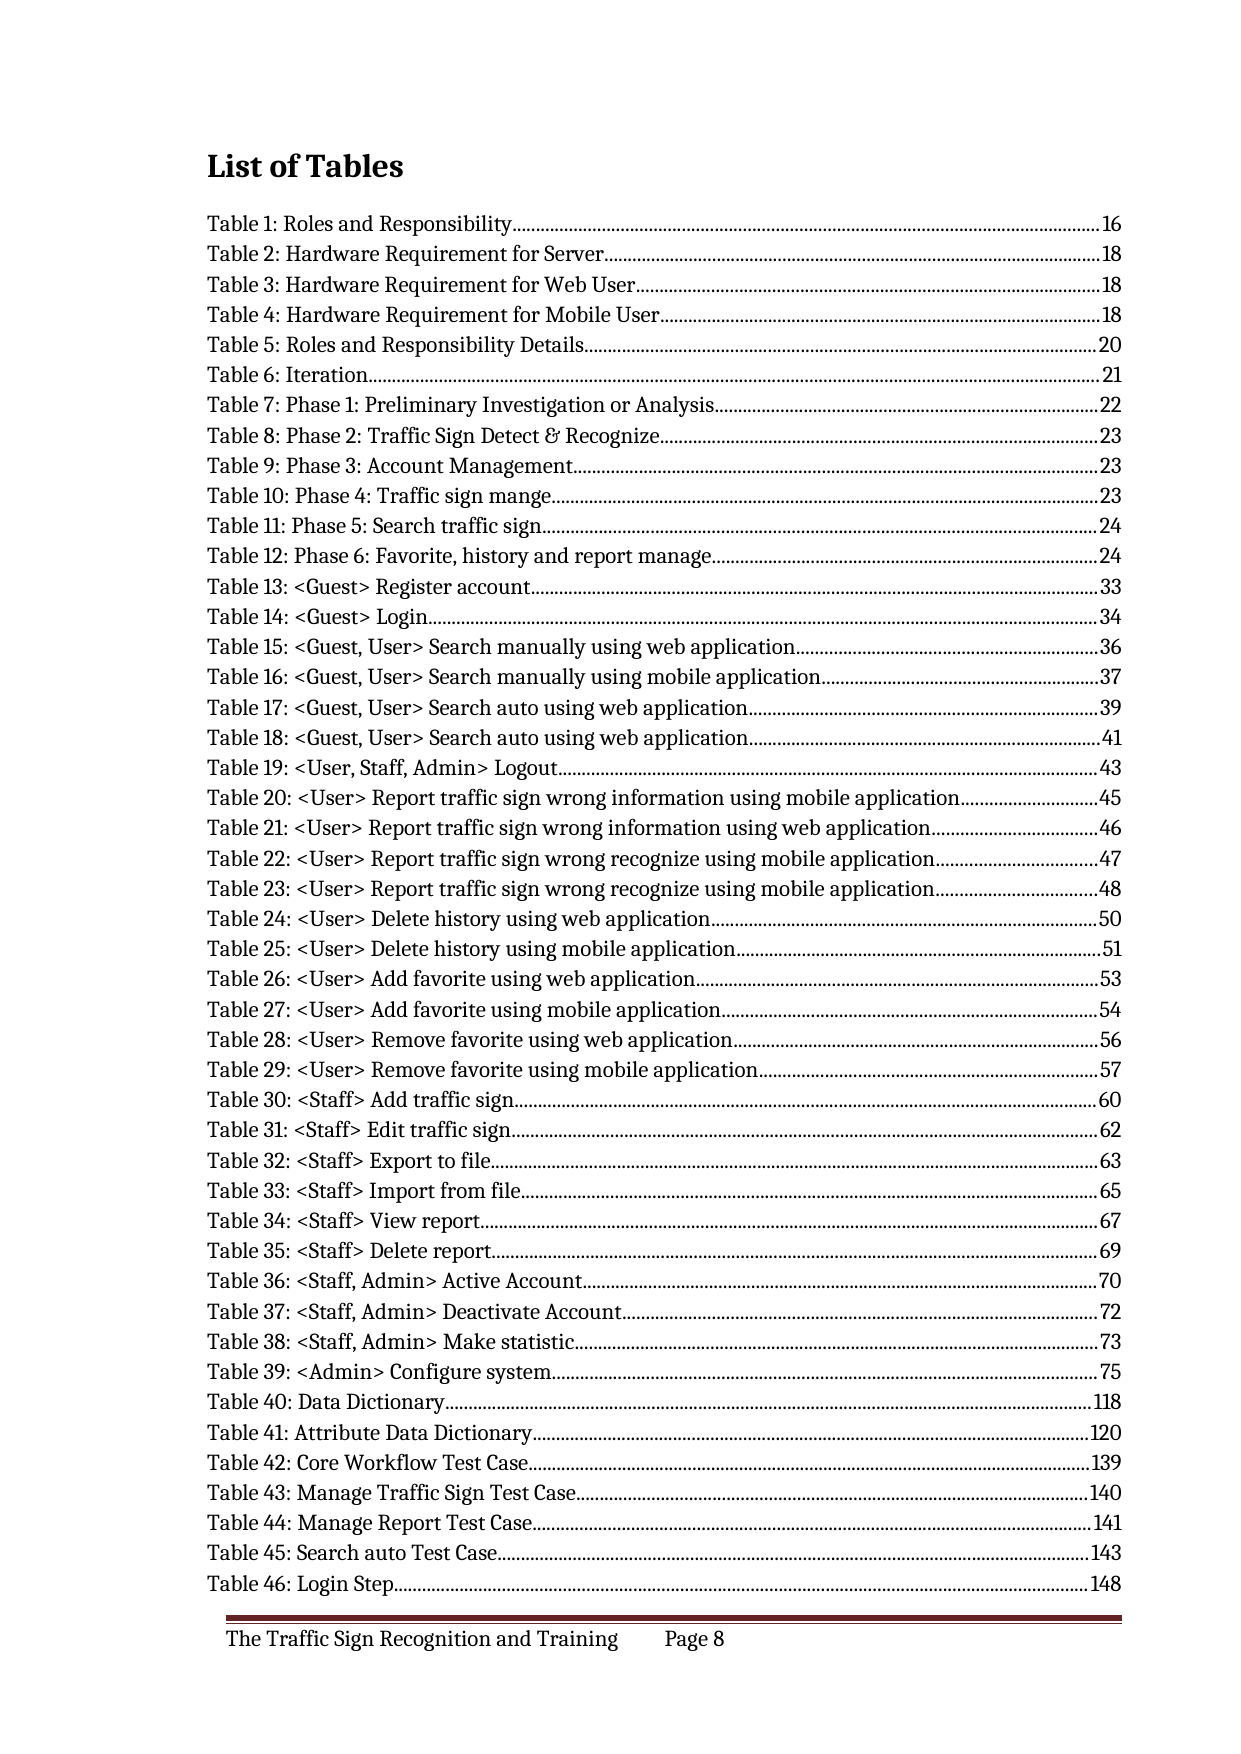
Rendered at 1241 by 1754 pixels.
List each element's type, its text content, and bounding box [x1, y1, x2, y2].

text Table 36: <Staff, Admin> Active Account 70 [207, 1268, 1122, 1295]
text Table 33: <Staff> Import from file 65 [207, 1178, 1122, 1204]
text Table 27: <User> Add favorite using mobile application 54 [207, 996, 1122, 1023]
text Table 45: Search auto Test Case 143 [207, 1540, 1122, 1567]
text Table 40: Data Dictionary 118 [207, 1389, 1122, 1416]
text Table 23: <User> Report traffic sign wrong recognize using mobile application 48 [207, 876, 1122, 902]
text Table 7: Phase 1: Preliminary Investigation or Analysis 22 [207, 392, 1122, 419]
text Table 42: Core Workflow Test Case 139 [207, 1449, 1122, 1476]
text Table 39: <Admin> Configure system 75 [207, 1359, 1122, 1385]
text Table 19: <User, Staff, Admin> Logout 43 [207, 755, 1122, 781]
text Table 3: Hardware Requirement for Web User 18 [207, 271, 1122, 298]
text Table 32: <Staff> Export to file 63 [207, 1147, 1122, 1174]
text Table 8: Phase 2: Traffic Sign Detect & Recognize 23 [207, 422, 1122, 449]
text Table 29: <User> Remove favorite using mobile application 57 [207, 1057, 1122, 1083]
text Table 46: Login Step 148 [207, 1570, 1122, 1597]
text Table 17: <Guest, User> Search auto using web application 39 [207, 694, 1122, 721]
text Table 10: Phase 4: Traffic sign mange 23 [207, 483, 1122, 509]
text Table 35: <Staff> Delete report 69 [207, 1238, 1122, 1264]
text Table 20: <User> Report traffic sign wrong information using mobile application 45 [207, 785, 1122, 811]
text Table 26: <User> Add favorite using web application 53 [207, 966, 1122, 993]
text Table 31: <Staff> Edit traffic sign 62 [207, 1117, 1122, 1144]
text Table 14: <Guest> Login 34 [207, 604, 1122, 630]
text Table 21: <User> Report traffic sign wrong information using web application 46 [207, 815, 1122, 842]
text Table 4: Hardware Requirement for Mobile User 18 [207, 302, 1122, 328]
text Table 13: <Guest> Register account 33 [207, 573, 1122, 600]
text Table 18: <Guest, User> Search auto using web application 41 [207, 724, 1122, 751]
text Table 5: Roles and Responsibility Details 20 [207, 332, 1122, 358]
text Table 30: <Staff> Add traffic sign 60 [207, 1087, 1122, 1113]
text Table 12: Phase 6: Favorite, history and report manage 24 [207, 543, 1122, 570]
text Table 11: Phase 5: Search traffic sign 24 [207, 513, 1122, 539]
text Table 43: Manage Traffic Sign Test Case 140 [207, 1480, 1122, 1506]
text Table 6: Iteration 21 [207, 362, 1122, 388]
text Table 41: Attribute Data Dictionary 120 [207, 1419, 1122, 1446]
text Table 15: <Guest, User> Search manually using web application 36 [207, 634, 1122, 660]
subtitle List of Tables [207, 148, 1122, 186]
text Table 28: <User> Remove favorite using web application 56 [207, 1027, 1122, 1053]
text Table 2: Hardware Requirement for Server 18 [207, 241, 1122, 268]
text Table 9: Phase 3: Account Management 23 [207, 453, 1122, 479]
text Table 1: Roles and Responsibility 16 [207, 211, 1122, 237]
text Table 25: <User> Delete history using mobile application 51 [207, 936, 1122, 962]
text Table 44: Manage Report Test Case 141 [207, 1510, 1122, 1536]
text Table 37: <Staff, Admin> Deactivate Account 72 [207, 1298, 1122, 1325]
text Table 24: <User> Delete history using web application 50 [207, 906, 1122, 932]
text Table 22: <User> Report traffic sign wrong recognize using mobile application 47 [207, 845, 1122, 872]
text Table 38: <Staff, Admin> Make statistic 73 [207, 1329, 1122, 1355]
text Table 16: <Guest, User> Search manually using mobile application 37 [207, 664, 1122, 691]
text Table 34: <Staff> View report 67 [207, 1208, 1122, 1234]
